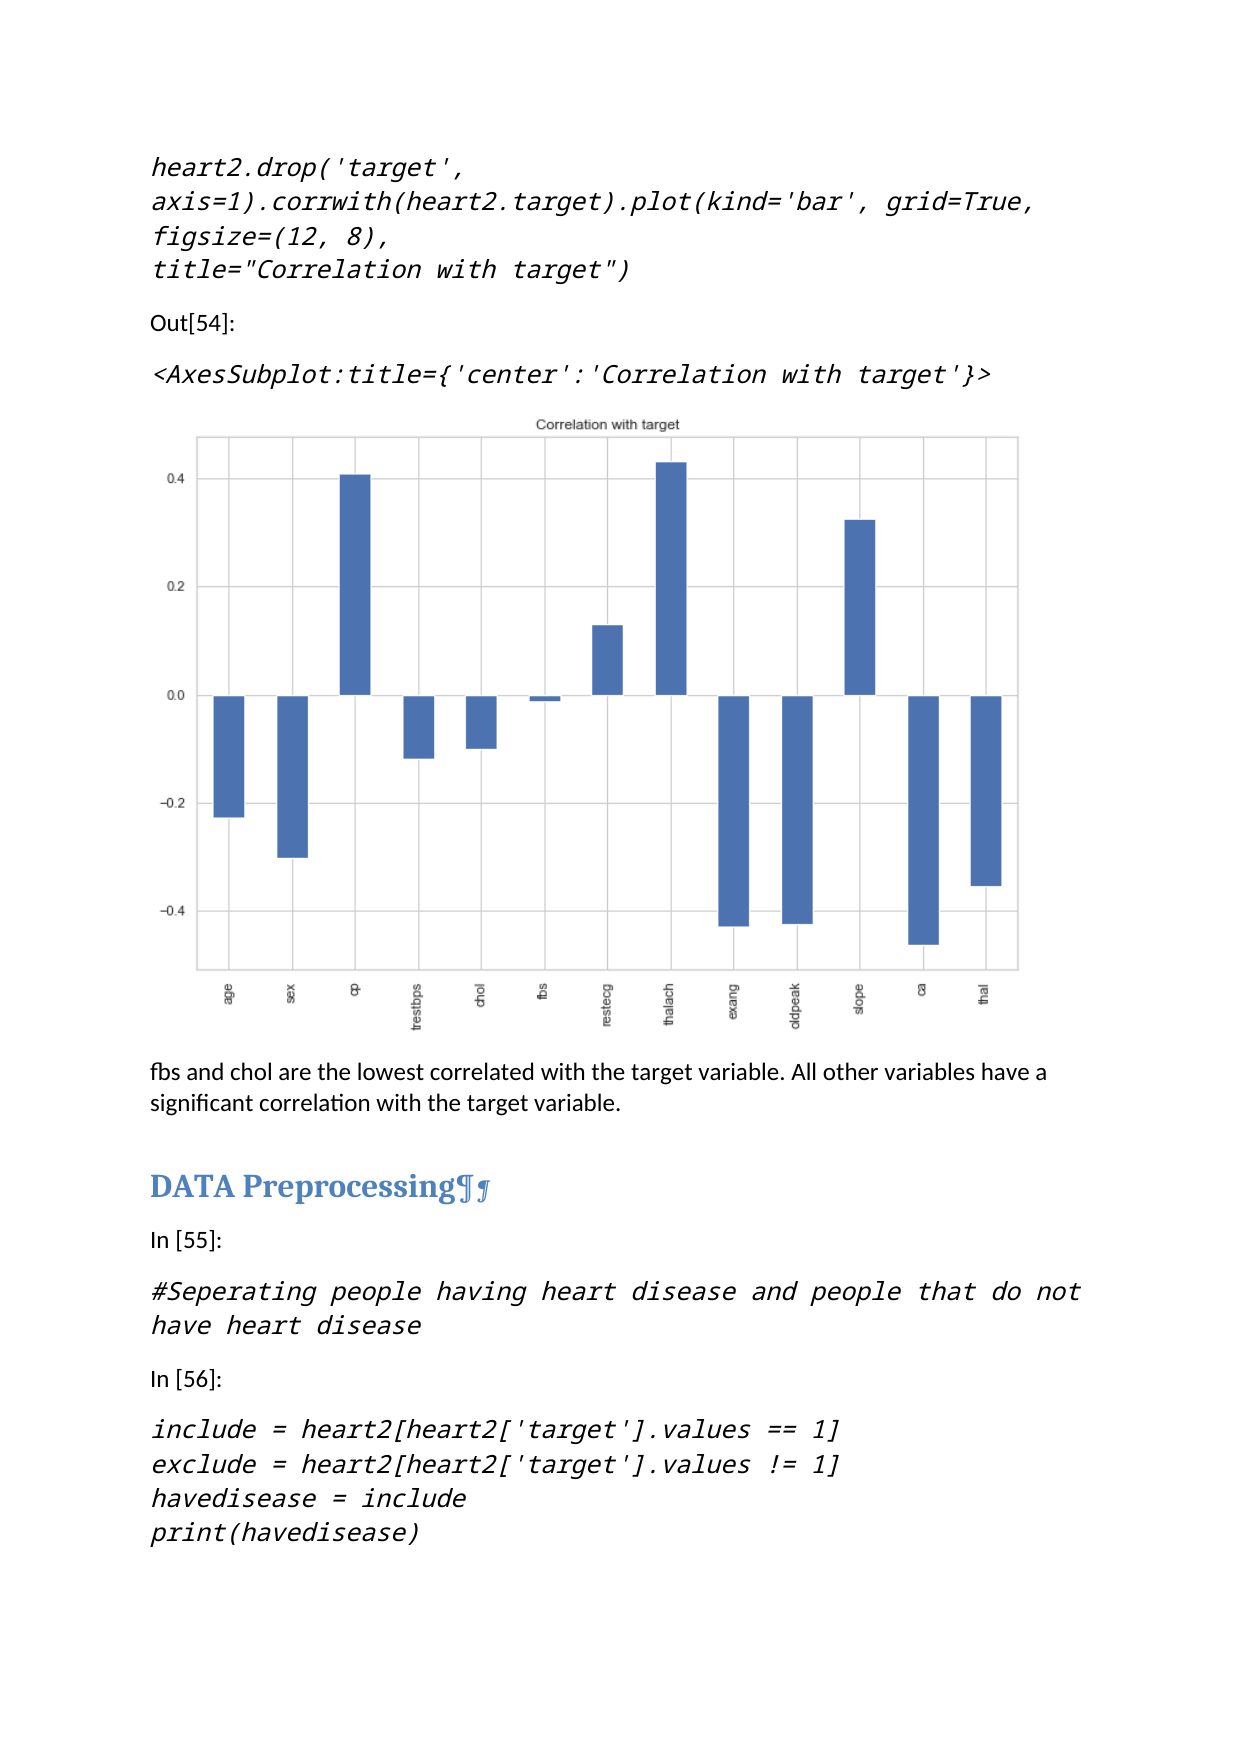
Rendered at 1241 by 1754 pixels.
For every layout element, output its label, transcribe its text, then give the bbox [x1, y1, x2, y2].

text Out[54]: [150, 307, 1090, 338]
text heart2.drop('target', axis=1).corrwith(heart2.target).plot(kind='bar', grid=True, figsize=(12, 8), title="Correlation with target") [150, 150, 1090, 286]
text include = heart2[heart2['target'].values == 1] exclude = heart2[heart2['target'].values != 1] havedisease = include print(havedisease) [150, 1412, 1090, 1548]
text In [56]: [150, 1363, 1090, 1393]
text #Seperating people having heart disease and people that do not have heart disease [150, 1274, 1090, 1342]
picture [150, 411, 1025, 1038]
text fbs and chol are the lowest correlated with the target variable. All other variables have a significant correlation with the target variable. [150, 1057, 1090, 1118]
text In [55]: [150, 1225, 1090, 1255]
subtitle DATA Preprocessing¶¶ [150, 1168, 1090, 1206]
text <AxesSubplot:title={'center':'Correlation with target'}> [150, 356, 1090, 390]
